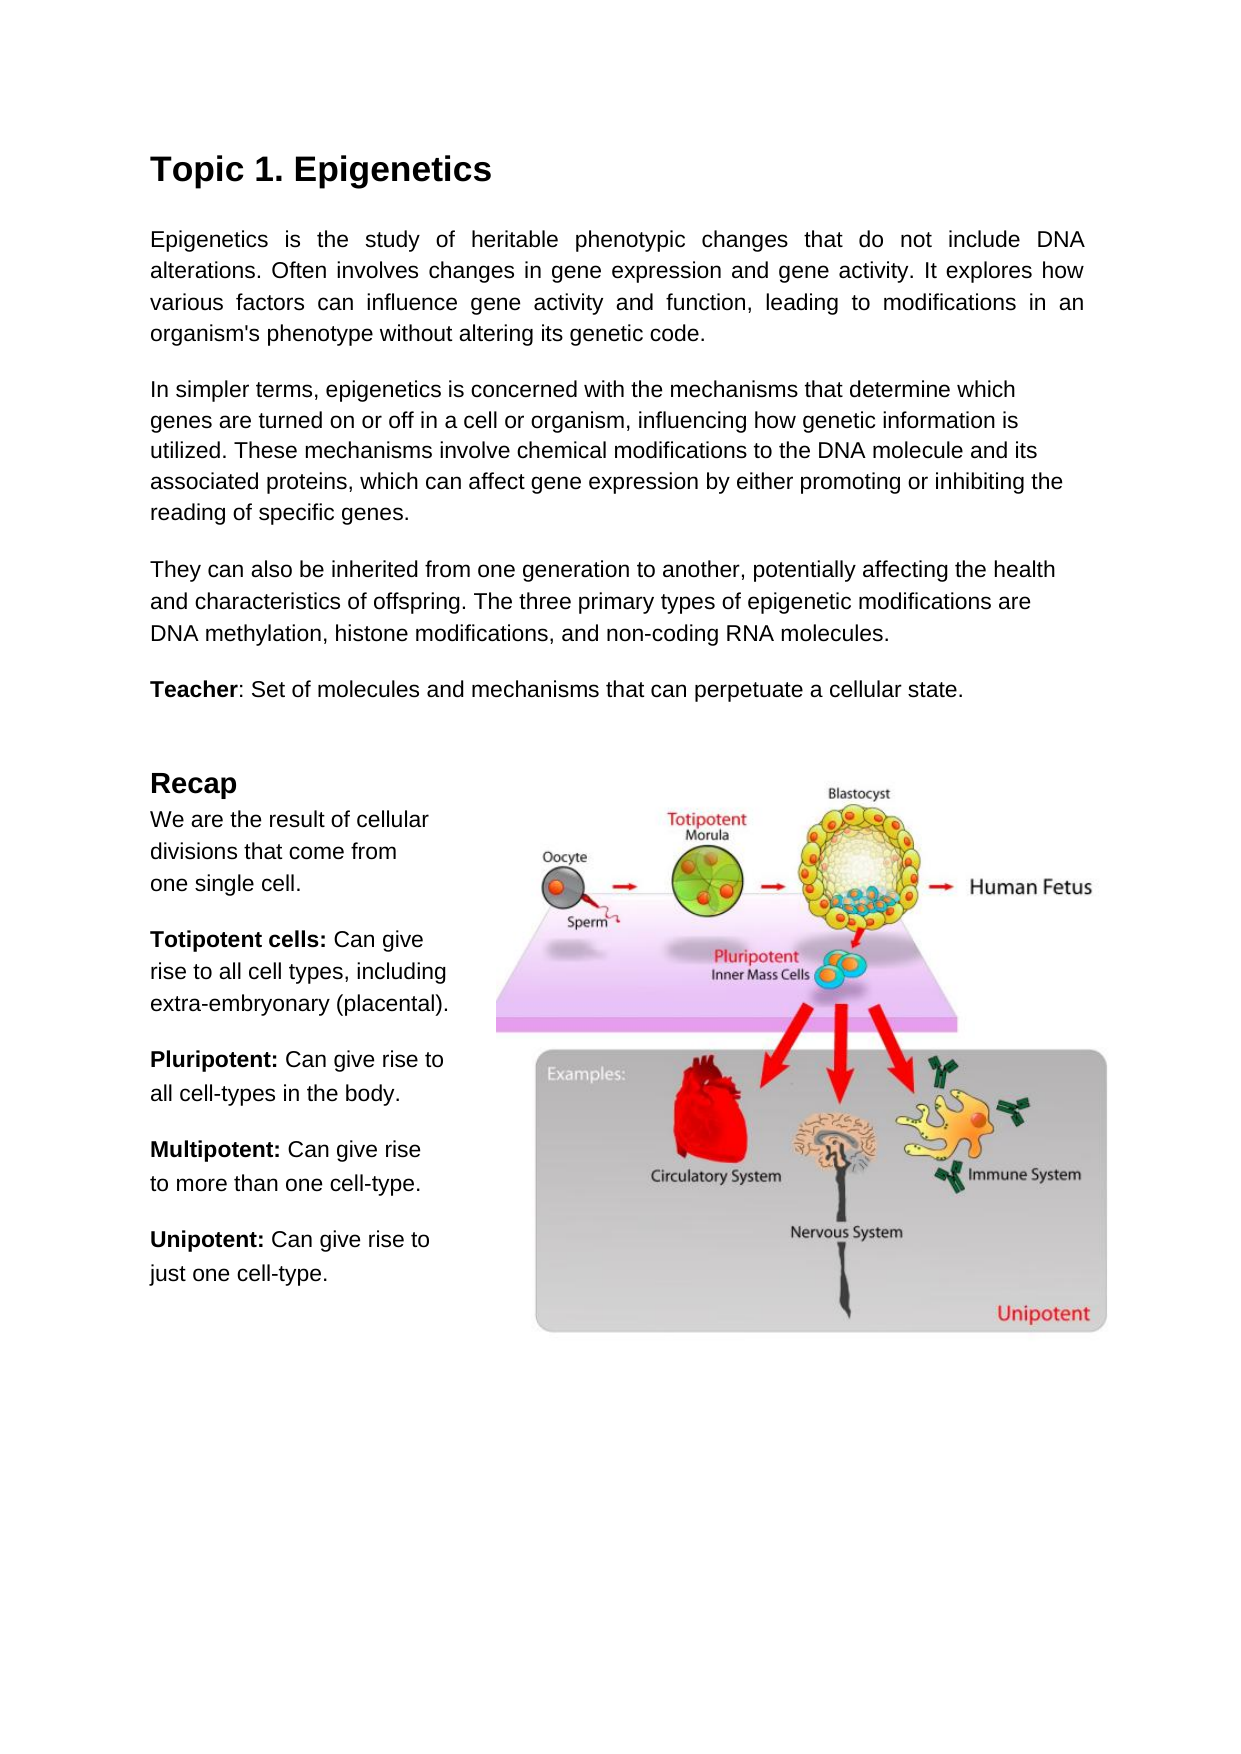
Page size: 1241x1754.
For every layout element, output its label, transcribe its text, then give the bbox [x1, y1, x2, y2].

text We are the result of cellular divisions that come from one single cell. [150, 806, 442, 896]
text They can also be inherited from one generation to another, potentially affecting the health and characteristics of offspring. The three primary types of epigenetic modifications are DNA methylation, histone modifications, and non-coding RNA molecules. [150, 556, 1083, 646]
text Totipotent cells: Can give rise to all cell types, including extra-embryonary (placental). [150, 926, 464, 1016]
picture [496, 772, 1118, 1346]
text Unipotent: Can give rise to just one cell-type. [150, 1226, 471, 1287]
text Pluripotent: Can give rise to all cell-types in the body. [150, 1046, 473, 1106]
text Teacher: Set of molecules and mechanisms that can perpetuate a cellular state. [150, 676, 1090, 702]
text Epigenetics is the study of heritable phenotypic changes that do not include DNA alterations. Often involves changes in gene expression and gene activity. It explores how various factors can influence gene activity and function, leading to modifications in an organism's phenotype without altering its genetic code. [150, 226, 1085, 346]
text Topic 1. Epigenetics [150, 148, 1090, 189]
text In simpler terms, epigenetics is concerned with the mechanisms that determine which genes are turned on or off in a cell or organism, influencing how genetic information is utilized. These mechanisms involve chemical modifications to the DNA molecule and its associated proteins, which can affect gene expression by either promoting or inhibiting the reading of specific genes. [150, 376, 1083, 526]
text Multipotent: Can give rise to more than one cell-type. [150, 1136, 446, 1196]
text Recap [150, 766, 1090, 799]
